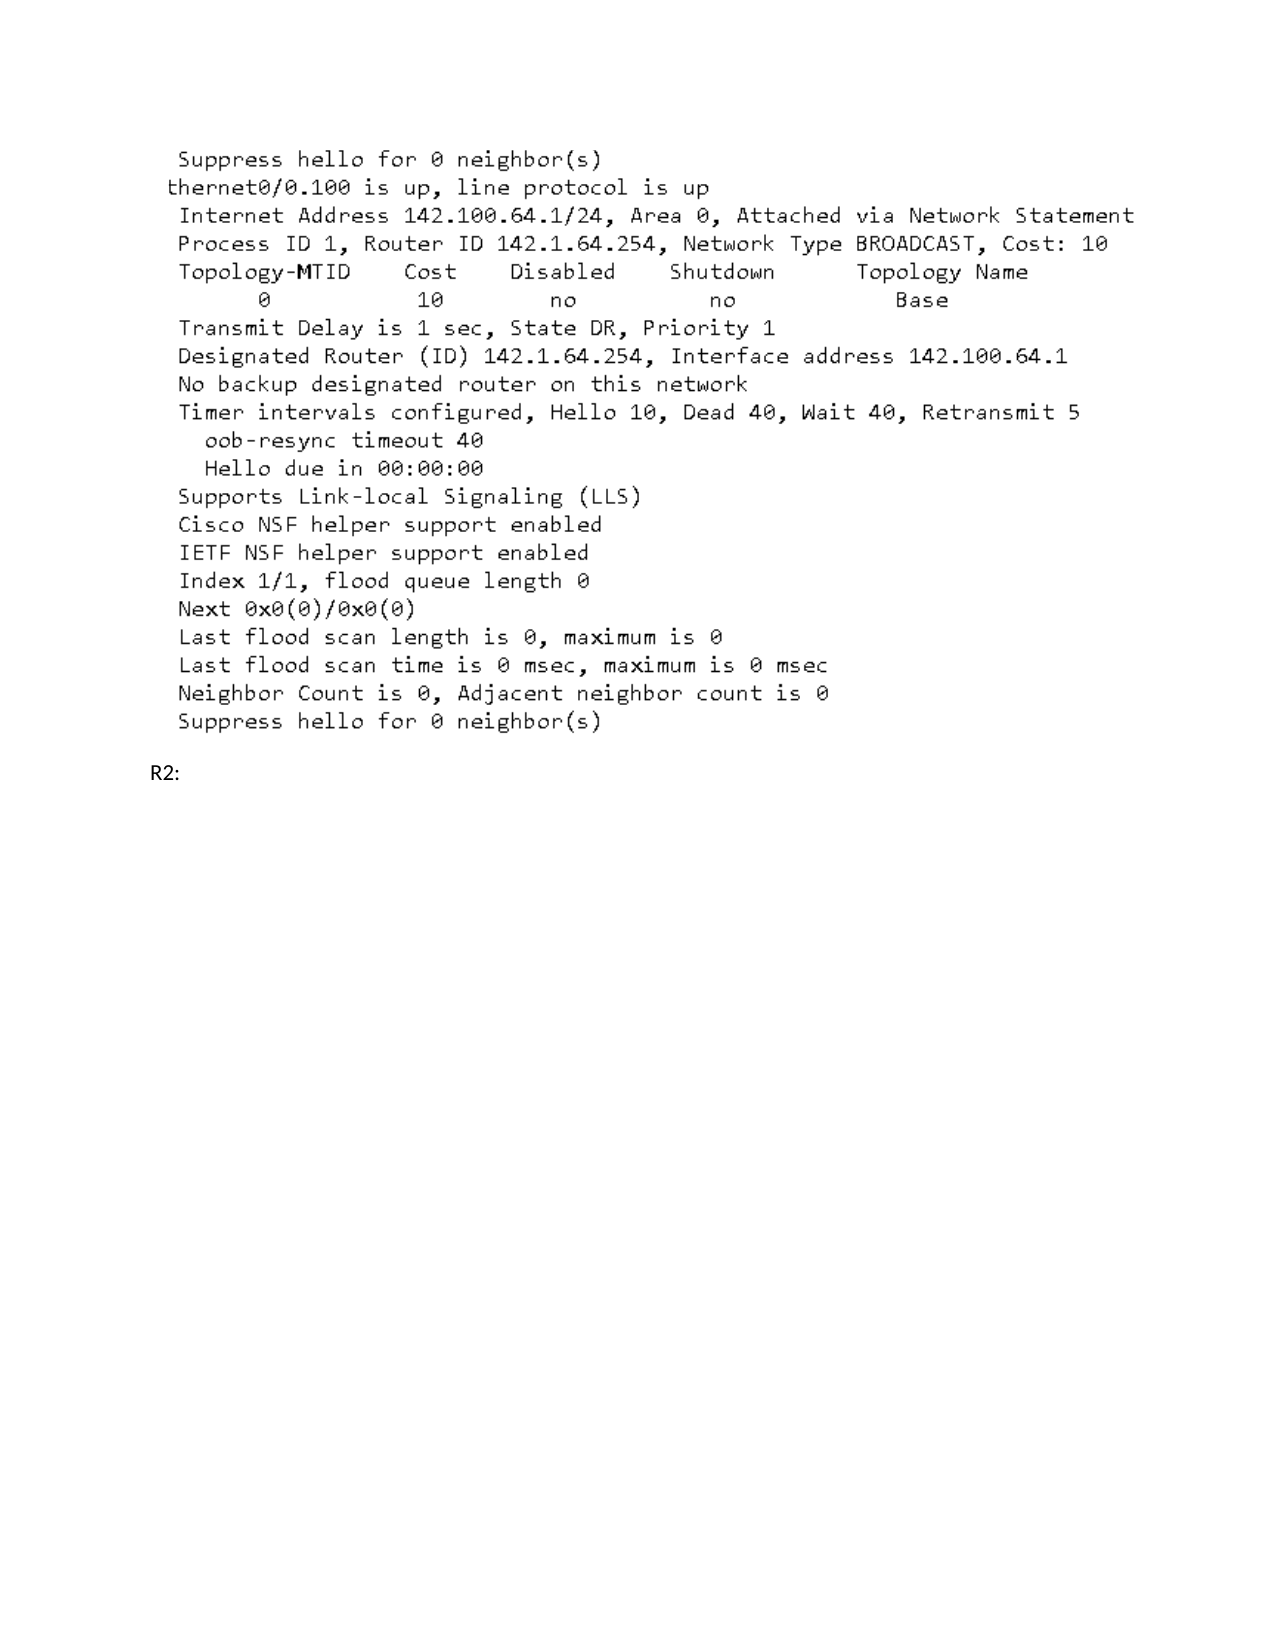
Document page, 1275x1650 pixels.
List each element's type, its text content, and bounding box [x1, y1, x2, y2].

text R2: [150, 758, 1125, 786]
